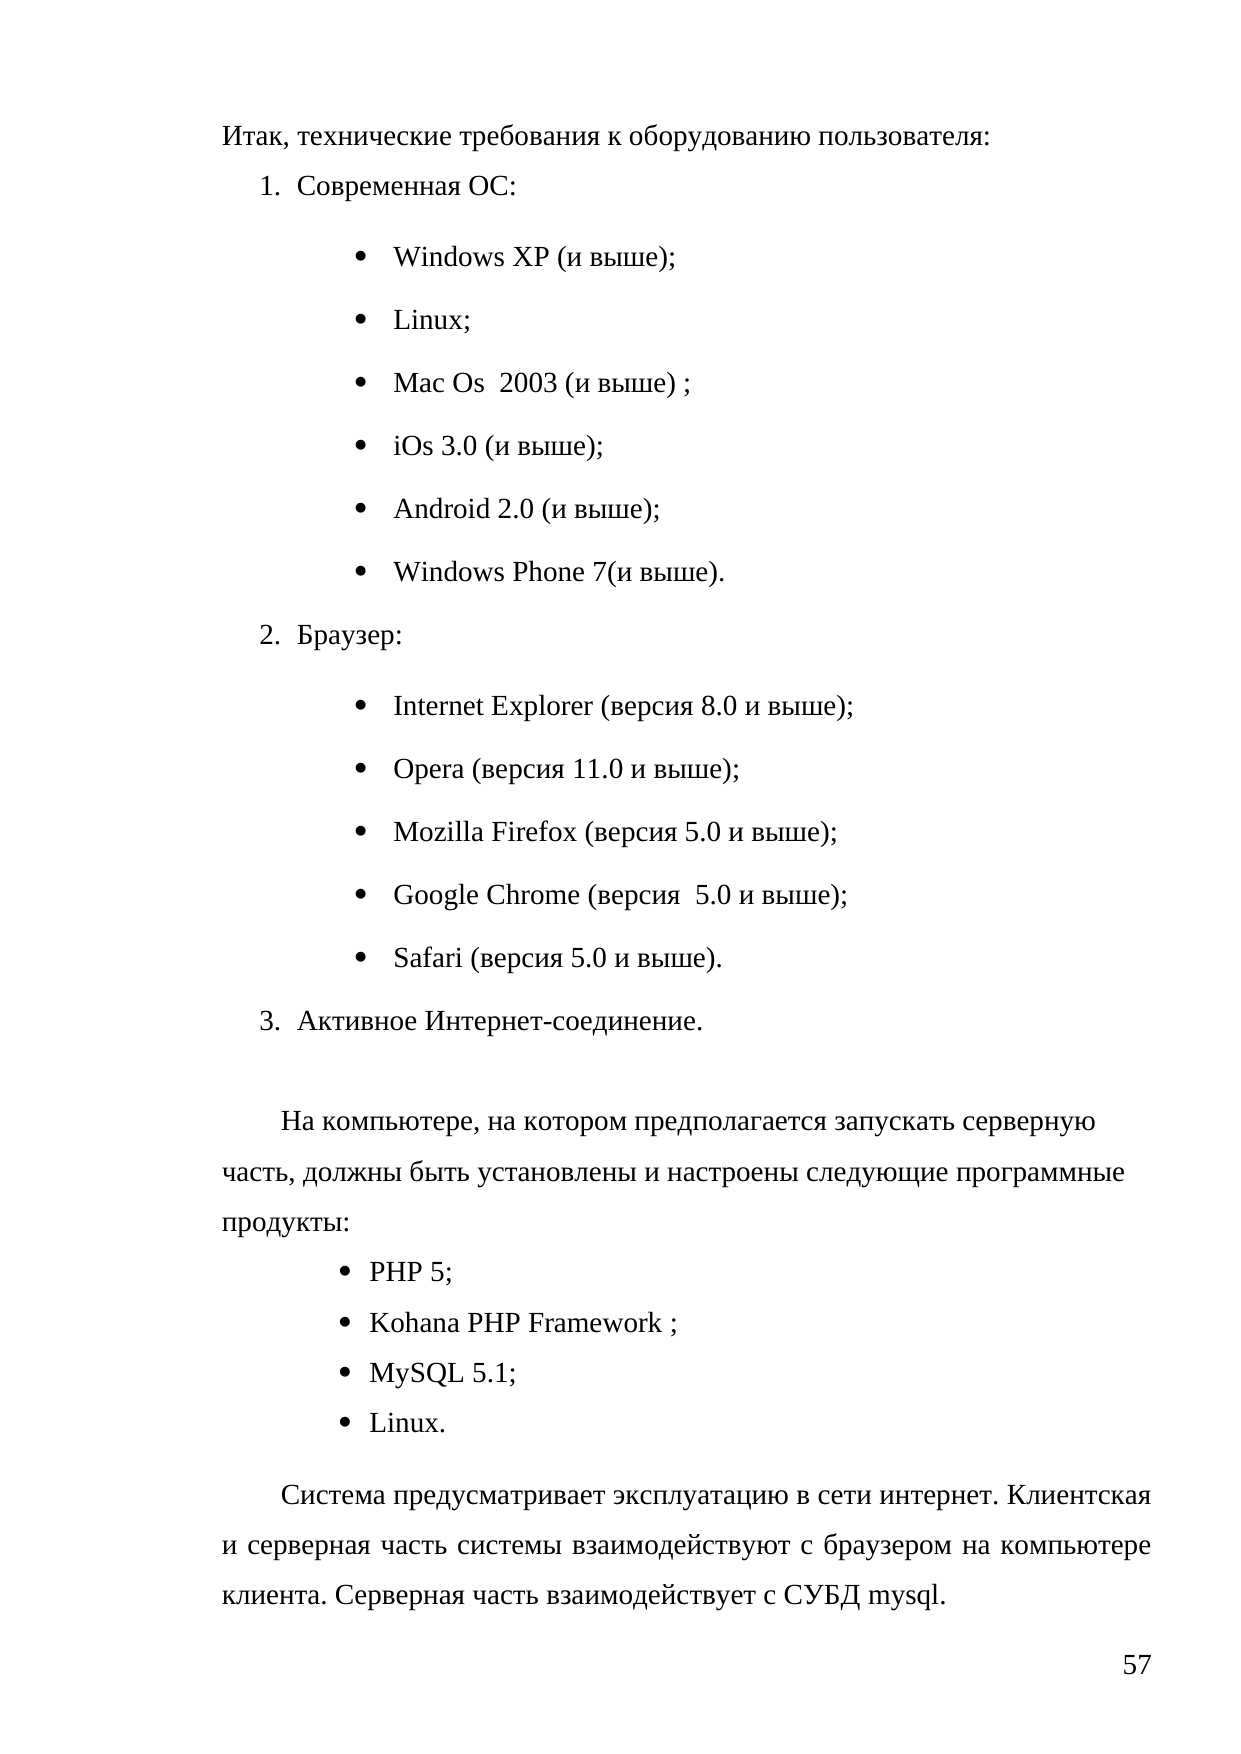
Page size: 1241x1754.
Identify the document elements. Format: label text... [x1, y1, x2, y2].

list Linux; [356, 302, 1152, 336]
list Windows XP (и выше); [356, 239, 1152, 273]
list Mac Os 2003 (и выше) ; [356, 365, 1152, 399]
list Kohana PHP Framework ; [222, 1305, 1152, 1338]
list Современная ОС: [259, 168, 1152, 202]
list Mozilla Firefox (версия 5.0 и выше); [356, 814, 1152, 848]
list Internet Explorer (версия 8.0 и выше); [356, 688, 1152, 722]
list Opera (версия 11.0 и выше); [356, 751, 1152, 785]
list Linux. [222, 1406, 1152, 1439]
list MySQL 5.1; [222, 1355, 1152, 1389]
list iOs 3.0 (и выше); [356, 428, 1152, 462]
list Windows Phone 7(и выше). [356, 554, 1152, 588]
list Android 2.0 (и выше); [356, 491, 1152, 525]
list На компьютере, на котором предполагается запускать серверную часть, должны быть установлены и настроены следующие программные продукты: [222, 1103, 1152, 1238]
text Система предусматривает эксплуатацию в сети интернет. Клиентская и серверная часть системы взаимодействуют с браузером на компьютере клиента. Серверная часть взаимодействует с СУБД mysql. [222, 1477, 1152, 1611]
list Safari (версия 5.0 и выше). [356, 940, 1152, 973]
list Браузер: [259, 617, 1152, 651]
text Итак, технические требования к оборудованию пользователя: [222, 118, 1152, 152]
list PHP 5; [222, 1254, 1152, 1288]
list Google Chrome (версия 5.0 и выше); [356, 877, 1152, 911]
list Активное Интернет-соединение. [259, 1003, 1152, 1036]
